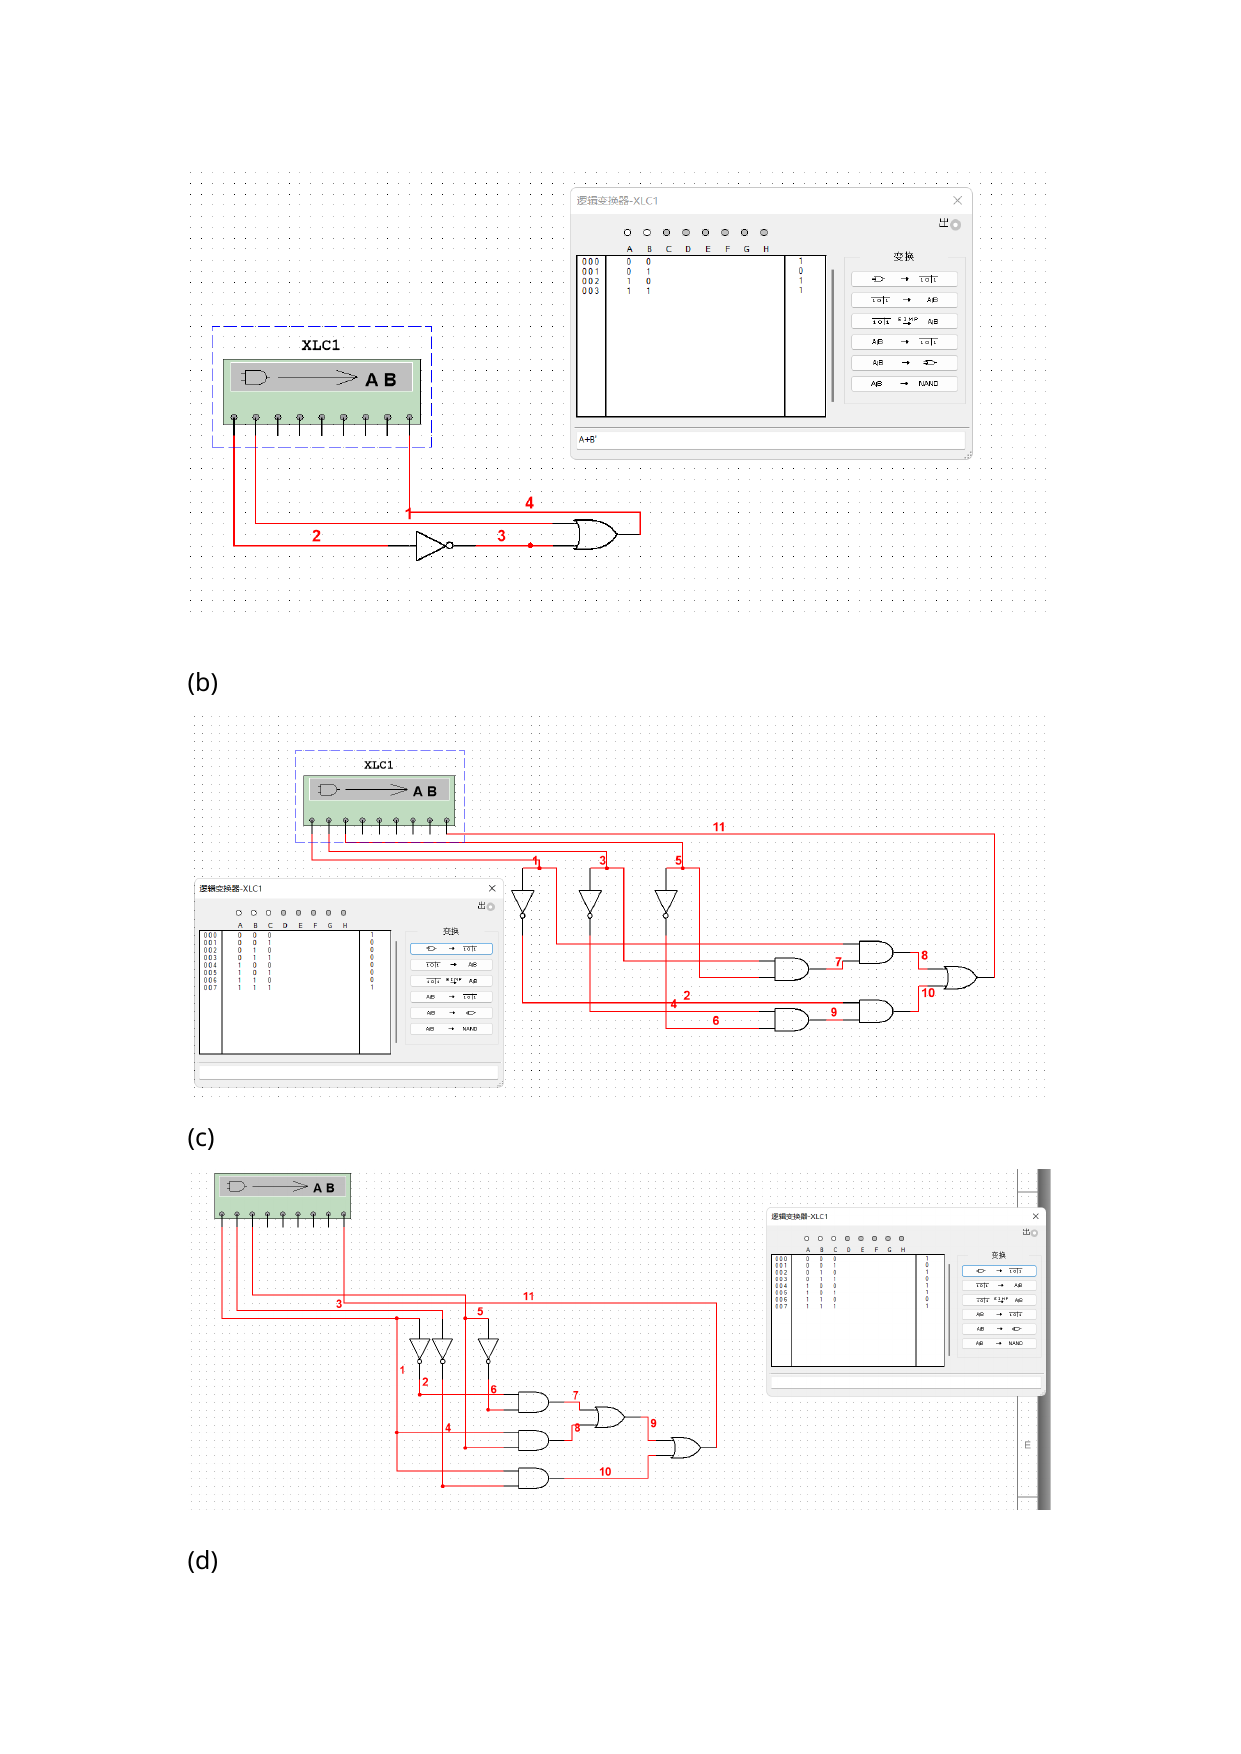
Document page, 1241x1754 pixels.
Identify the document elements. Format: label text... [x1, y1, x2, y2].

picture [187, 714, 1053, 1101]
list (d) [187, 1527, 1053, 1592]
picture [187, 1169, 1051, 1510]
list (b) [187, 649, 1053, 714]
picture [187, 162, 1052, 618]
list (c) [187, 1104, 1053, 1169]
